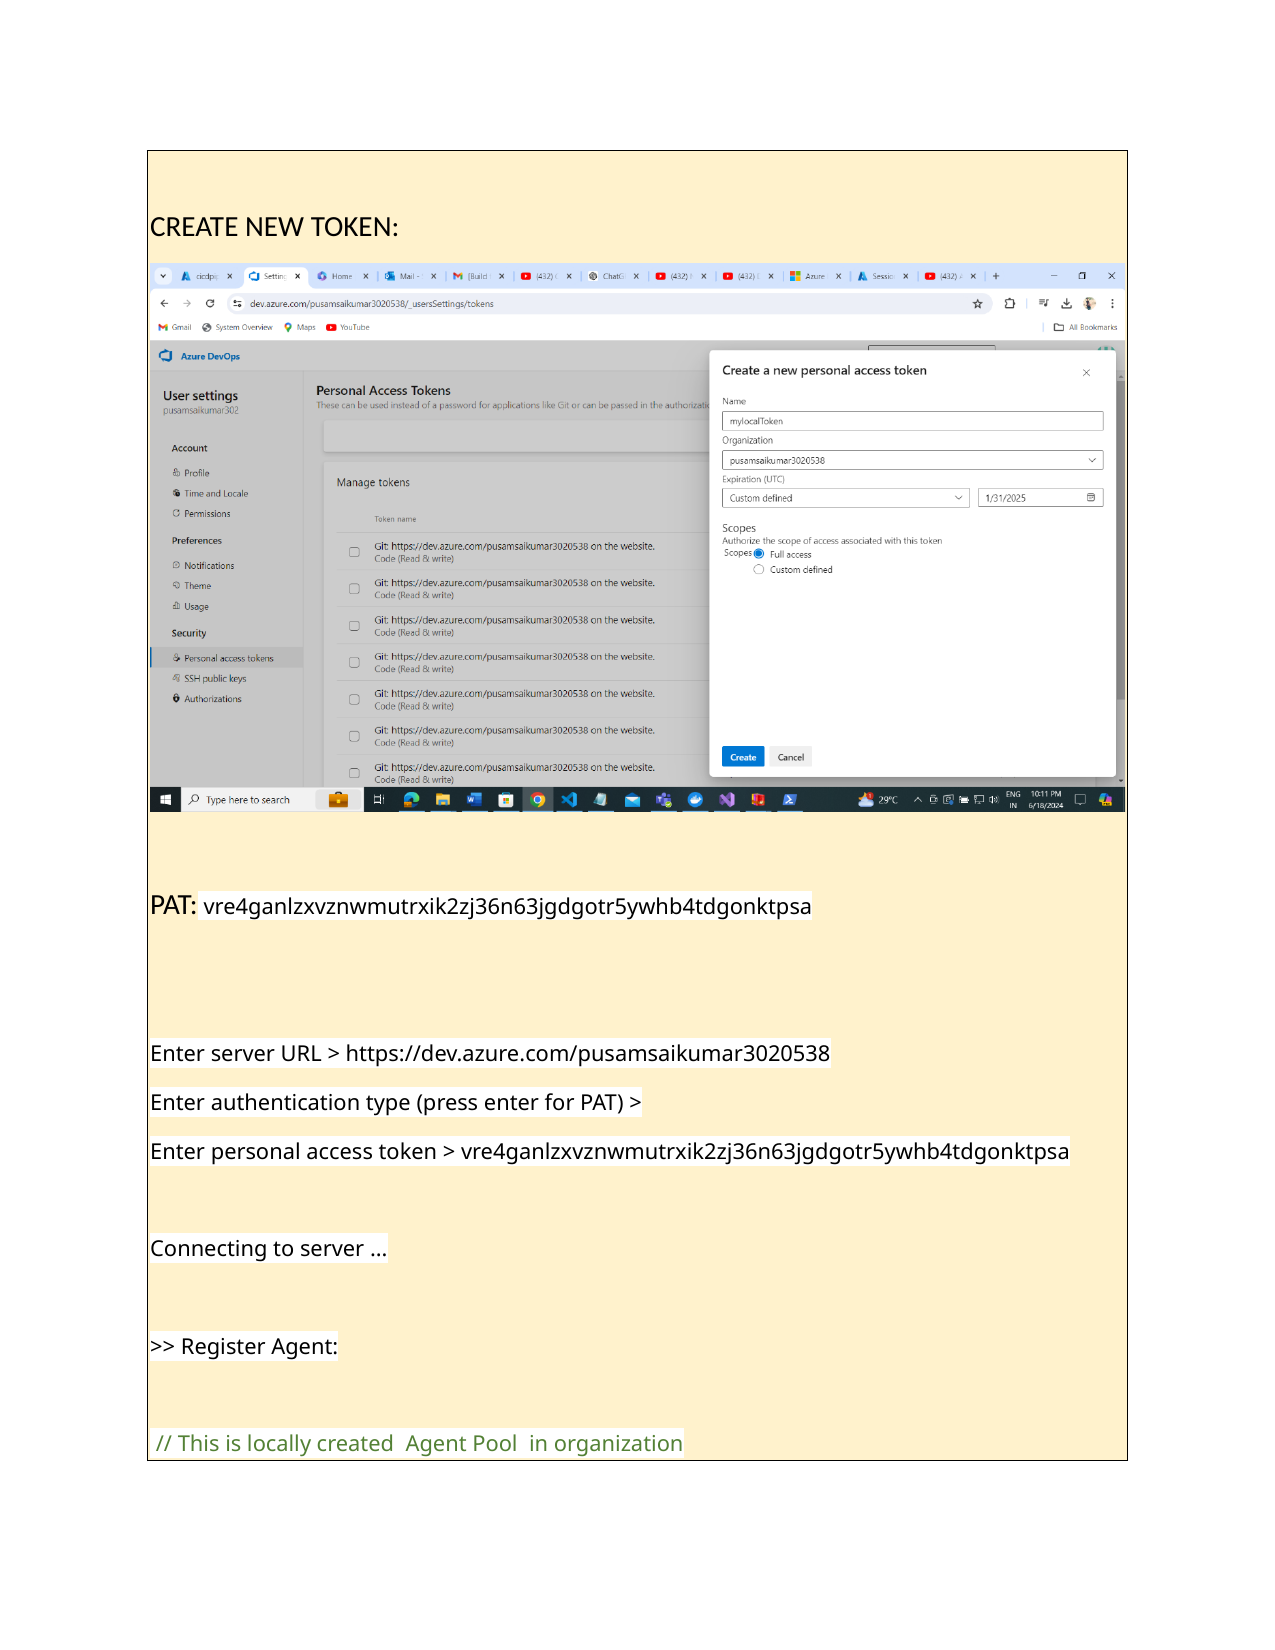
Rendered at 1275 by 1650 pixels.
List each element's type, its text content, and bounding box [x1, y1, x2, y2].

text CREATE NEW TOKEN: [148, 205, 1127, 244]
text Connecting to server ... [148, 1230, 1127, 1263]
text Enter server URL > https://dev.azure.com/pusamsaikumar3020538 [148, 1035, 1127, 1068]
picture [150, 263, 1125, 812]
text // This is locally created Agent Pool in organization [148, 1425, 1127, 1460]
text >> Register Agent: [148, 1328, 1127, 1361]
text Enter personal access token > vre4ganlzxvznwmutrxik2zj36n63jgdgotr5ywhb4tdgonktpsa [148, 1133, 1127, 1166]
text Enter authentication type (press enter for PAT) > [148, 1084, 1127, 1117]
text PAT: vre4ganlzxvznwmutrxik2zj36n63jgdgotr5ywhb4tdgonktpsa [148, 883, 1127, 921]
